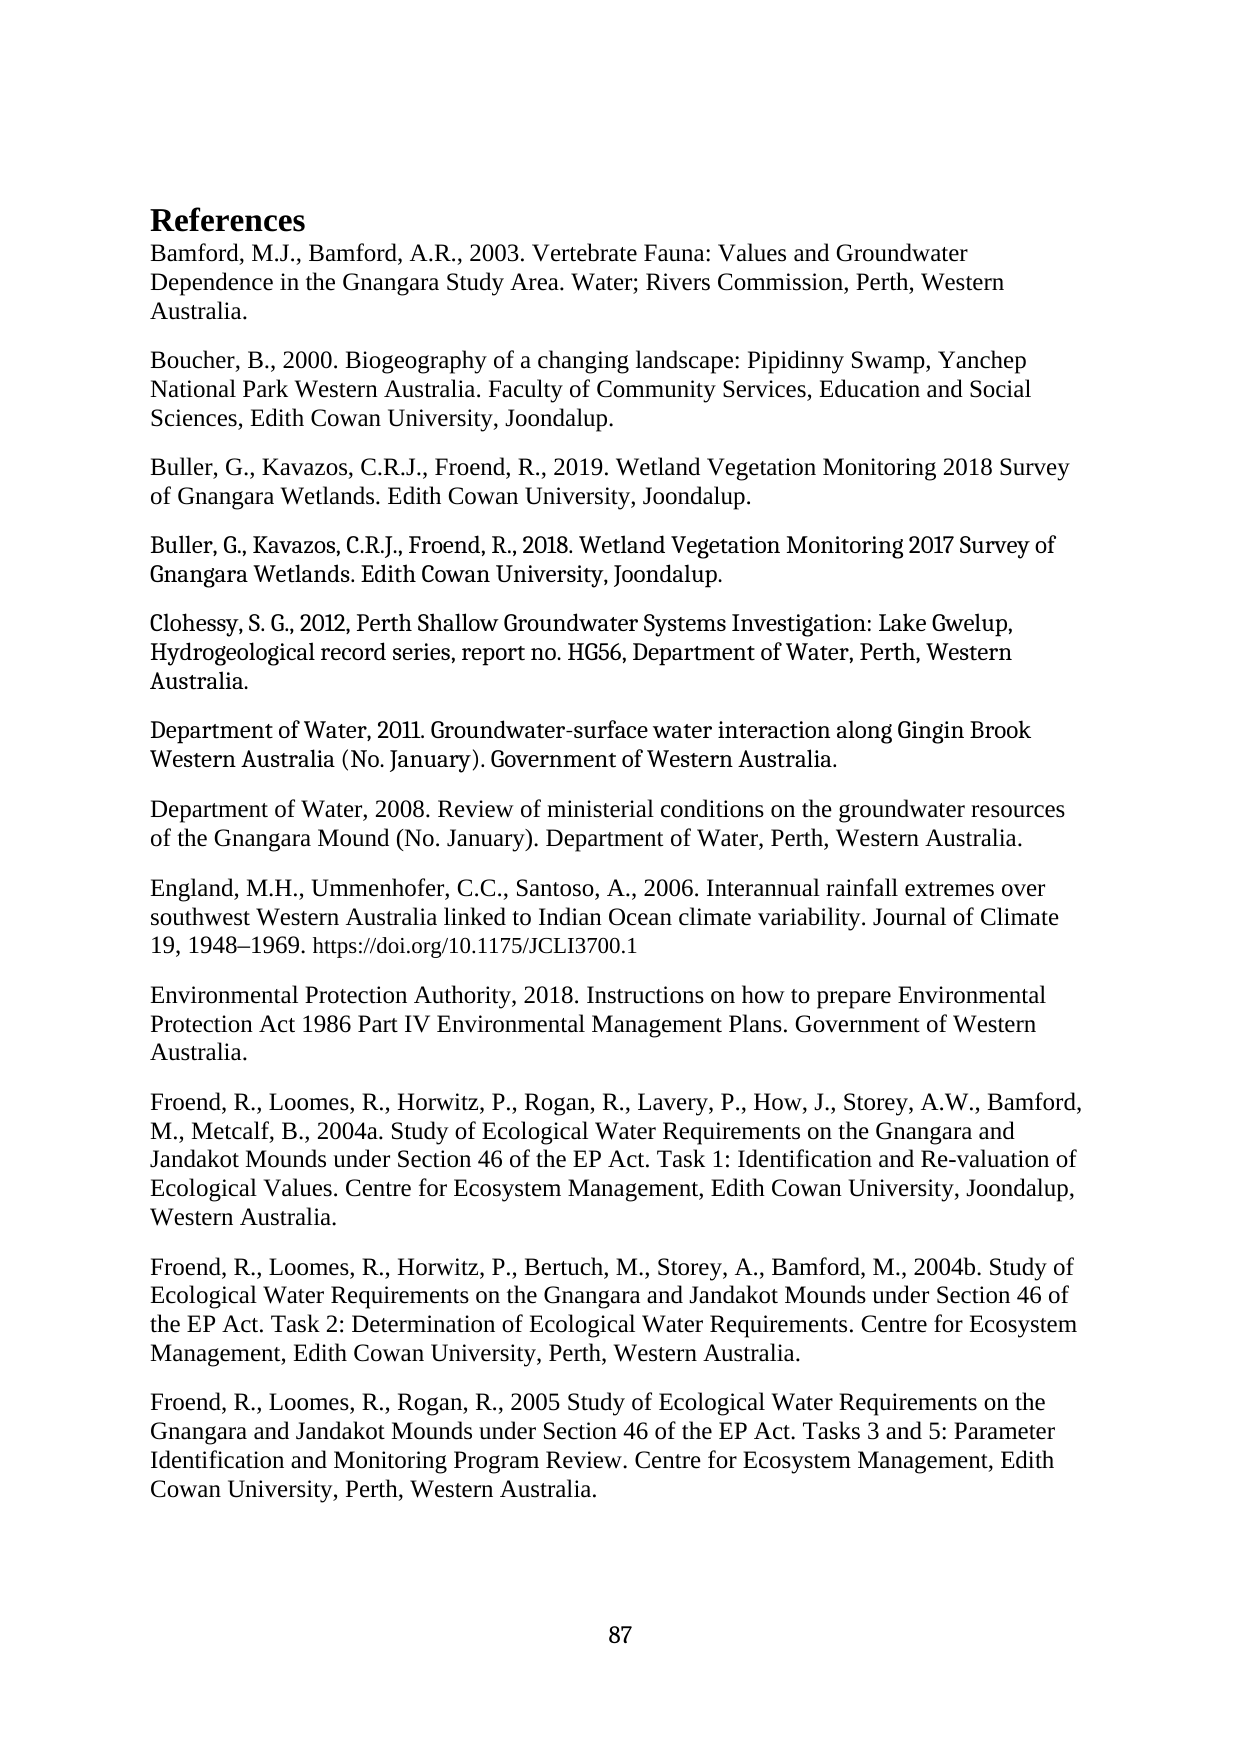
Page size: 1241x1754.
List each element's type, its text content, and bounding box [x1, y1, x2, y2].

text England, M.H., Ummenhofer, C.C., Santoso, A., 2006. Interannual rainfall extremes over southwest Western Australia linked to Indian Ocean climate variability. Journal of Climate 19, 1948–1969. https://doi.org/10.1175/JCLI3700.1 [150, 873, 1090, 959]
text Froend, R., Loomes, R., Horwitz, P., Rogan, R., Lavery, P., How, J., Storey, A.W., Bamford, M., Metcalf, B., 2004a. Study of Ecological Water Requirements on the Gnangara and Jandakot Mounds under Section 46 of the EP Act. Task 1: Identification and Re-valuation of Ecological Values. Centre for Ecosystem Management, Edith Cowan University, Joondalup, Western Australia. [150, 1087, 1090, 1231]
text Clohessy, S. G., 2012, Perth Shallow Groundwater Systems Investigation: Lake Gwelup, Hydrogeological record series, report no. HG56, Department of Water, Perth, Western Australia. [150, 609, 1090, 695]
text Department of Water, 2011. Groundwater-surface water interaction along Gingin Brook Western Australia (No. January). Government of Western Australia. [150, 716, 1090, 774]
text Department of Water, 2008. Review of ministerial conditions on the groundwater resources of the Gnangara Mound (No. January). Department of Water, Perth, Western Australia. [150, 794, 1090, 852]
text Boucher, B., 2000. Biogeography of a changing landscape: Pipidinny Swamp, Yanchep National Park Western Australia. Faculty of Community Services, Education and Social Sciences, Edith Cowan University, Joondalup. [150, 345, 1090, 432]
text Buller, G., Kavazos, C.R.J., Froend, R., 2019. Wetland Vegetation Monitoring 2018 Survey of Gnangara Wetlands. Edith Cowan University, Joondalup. [150, 452, 1090, 510]
text Froend, R., Loomes, R., Horwitz, P., Bertuch, M., Storey, A., Bamford, M., 2004b. Study of Ecological Water Requirements on the Gnangara and Jandakot Mounds under Section 46 of the EP Act. Task 2: Determination of Ecological Water Requirements. Centre for Ecosystem Management, Edith Cowan University, Perth, Western Australia. [150, 1252, 1090, 1367]
subtitle References [150, 200, 1090, 238]
text Buller, G., Kavazos, C.R.J., Froend, R., 2018. Wetland Vegetation Monitoring 2017 Survey of Gnangara Wetlands. Edith Cowan University, Joondalup. [150, 531, 1090, 588]
text Froend, R., Loomes, R., Rogan, R., 2005 Study of Ecological Water Requirements on the Gnangara and Jandakot Mounds under Section 46 of the EP Act. Tasks 3 and 5: Parameter Identification and Monitoring Program Review. Centre for Ecosystem Management, Edith Cowan University, Perth, Western Australia. [150, 1387, 1090, 1502]
text Environmental Protection Authority, 2018. Instructions on how to prepare Environmental Protection Act 1986 Part IV Environmental Management Plans. Government of Western Australia. [150, 980, 1090, 1066]
text Bamford, M.J., Bamford, A.R., 2003. Vertebrate Fauna: Values and Groundwater Dependence in the Gnangara Study Area. Water; Rivers Commission, Perth, Western Australia. [150, 238, 1090, 324]
